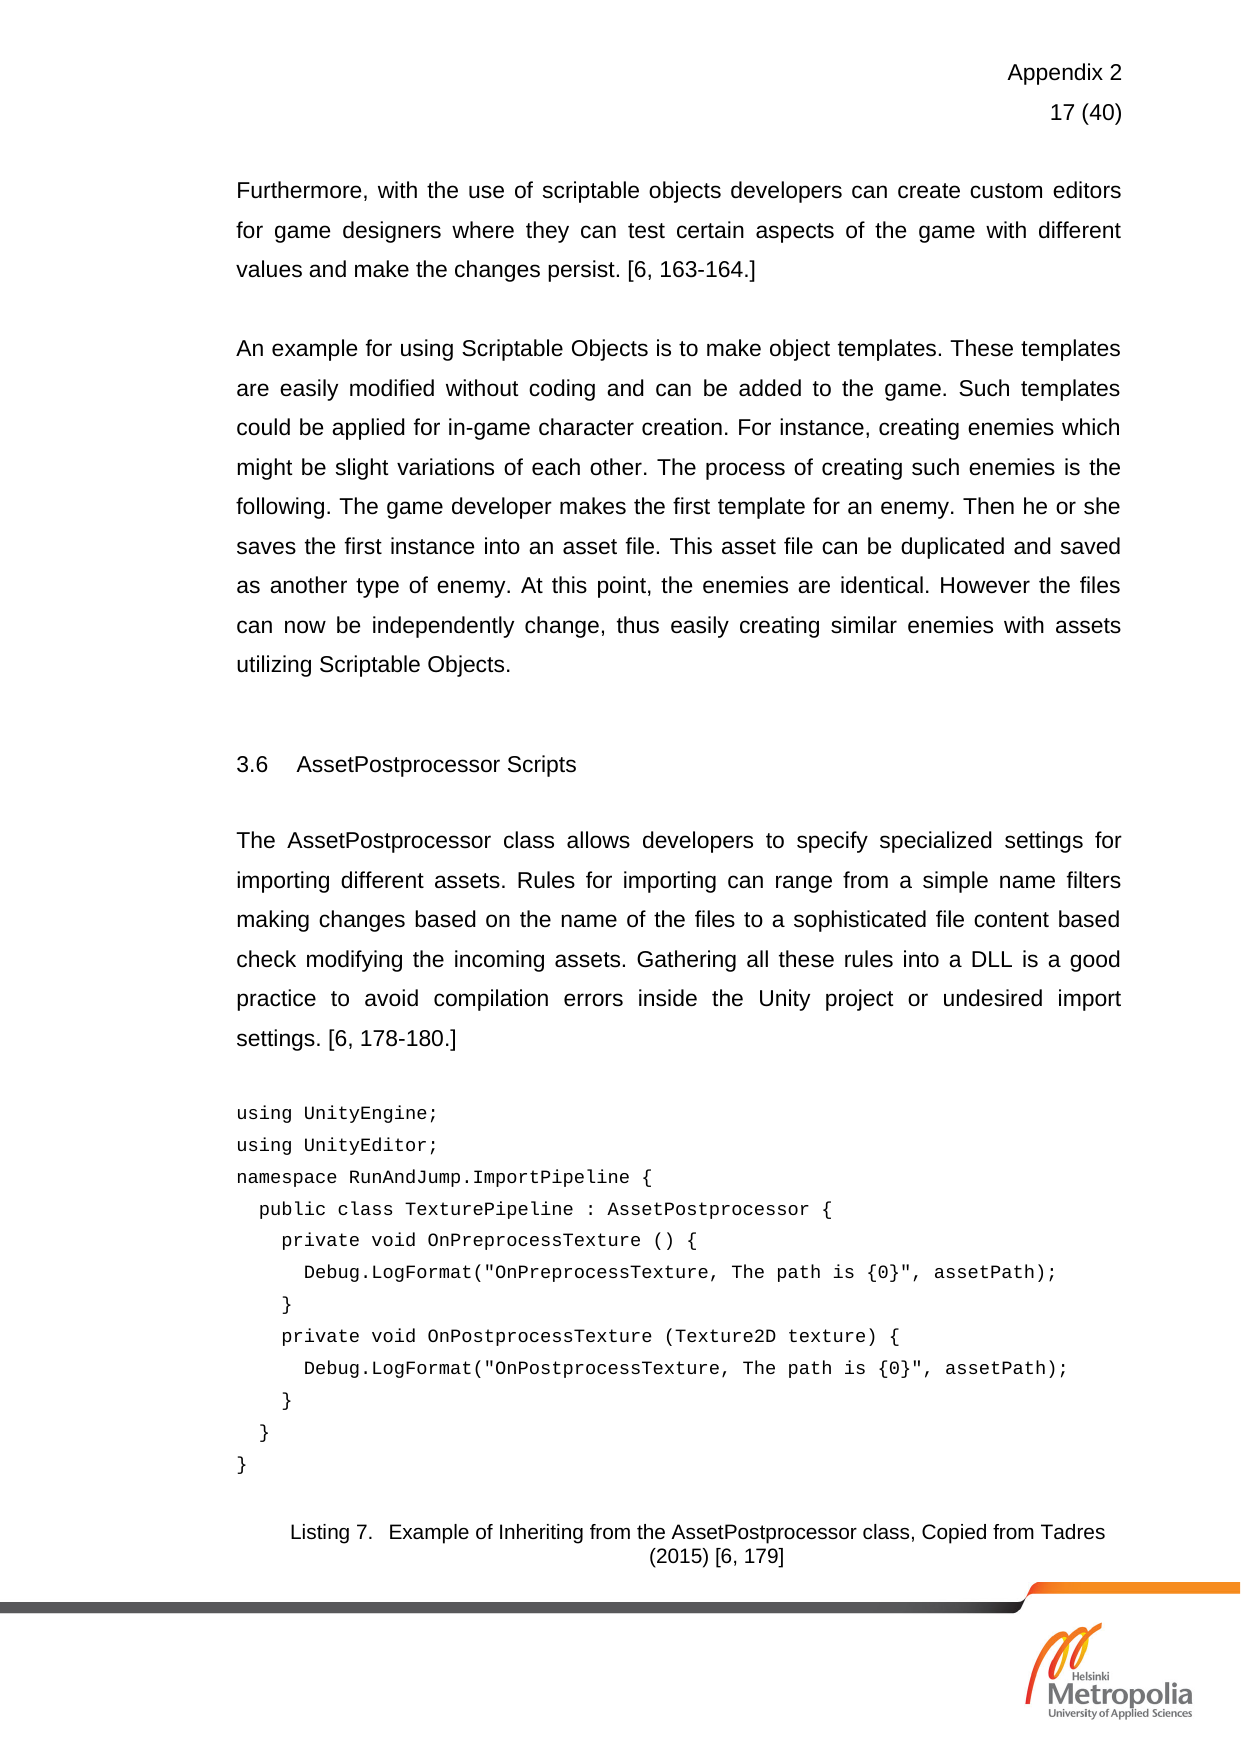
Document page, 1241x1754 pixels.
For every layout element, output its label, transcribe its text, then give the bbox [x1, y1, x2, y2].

picture [0, 1582, 1241, 1720]
list } [236, 1295, 1122, 1316]
list private void OnPreprocessTexture () { [236, 1231, 1122, 1252]
list } [236, 1422, 1122, 1444]
list using UnityEngine; [236, 1104, 1122, 1125]
list namespace RunAndJump.ImportPipeline { [236, 1167, 1122, 1189]
list public class TexturePipeline : AssetPostprocessor { [236, 1199, 1122, 1221]
list Example of Inheriting from the AssetPostprocessor class, Copied from Tadres (2015) [6, 179] [274, 1519, 1122, 1567]
list } [236, 1391, 1122, 1412]
subtitle AssetPostprocessor Scripts [236, 751, 1122, 777]
list Debug.LogFormat("OnPostprocessTexture, The path is {0}", assetPath); [236, 1359, 1122, 1380]
list private void OnPostprocessTexture (Texture2D texture) { [236, 1327, 1122, 1348]
list Debug.LogFormat("OnPreprocessTexture, The path is {0}", assetPath); [236, 1263, 1122, 1284]
list } [236, 1454, 1122, 1476]
list using UnityEditor; [236, 1136, 1122, 1157]
text An example for using Scriptable Objects is to make object templates. These templates are easily modified without coding and can be added to the game. Such templates could be applied for in-game character creation. For instance, creating enemies which might be slight variations of each other. The process of creating such enemies is the following. The game developer makes the first template for an enemy. Then he or she saves the first instance into an asset file. This asset file can be duplicated and saved as another type of enemy. At this point, the enemies are identical. However the files can now be independently change, thus easily creating similar enemies with assets utilizing Scriptable Objects. [236, 335, 1122, 678]
text The AssetPostprocessor class allows developers to specify specialized settings for importing different assets. Rules for importing can range from a simple name filters making changes based on the name of the files to a sophisticated file content based check modifying the incoming assets. Gathering all these rules into a DLL is a good practice to avoid compilation errors inside the Unity project or undesired import settings. [6, 178-180.] [236, 827, 1122, 1051]
